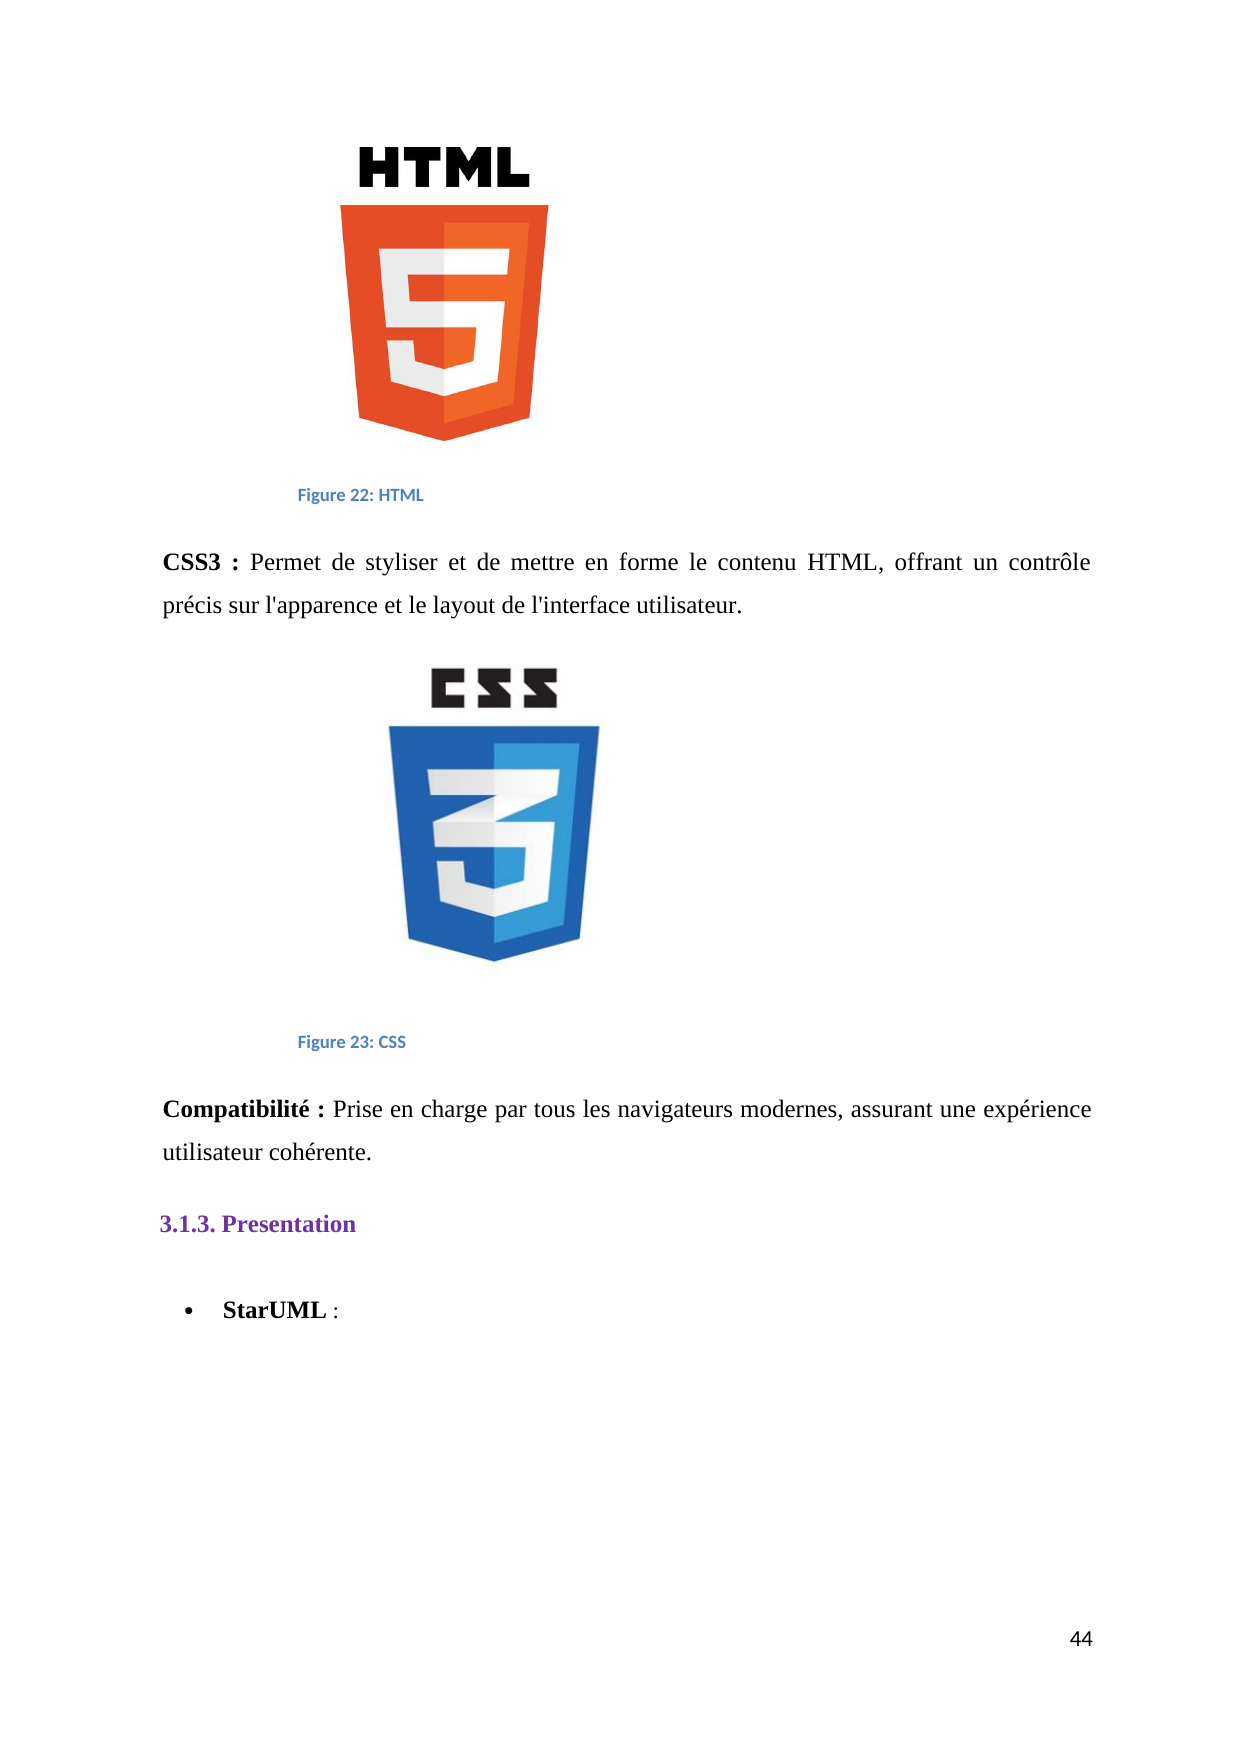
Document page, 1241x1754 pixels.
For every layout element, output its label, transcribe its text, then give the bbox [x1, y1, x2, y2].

picture [297, 662, 612, 988]
list Presentation [159, 1209, 1093, 1238]
picture [297, 147, 591, 441]
text Figure 22: HTML [224, 483, 1093, 506]
text Compatibilité : Prise en charge par tous les navigateurs modernes, assurant une expérience utilisateur cohérente. [162, 1094, 1093, 1166]
text CSS3 : Permet de styliser et de mettre en forme le contenu HTML, offrant un contrôle précis sur l'apparence et le layout de l'interface utilisateur. [162, 547, 1093, 619]
list StarUML : [185, 1296, 1093, 1324]
text Figure 23: CSS [224, 1030, 1093, 1053]
